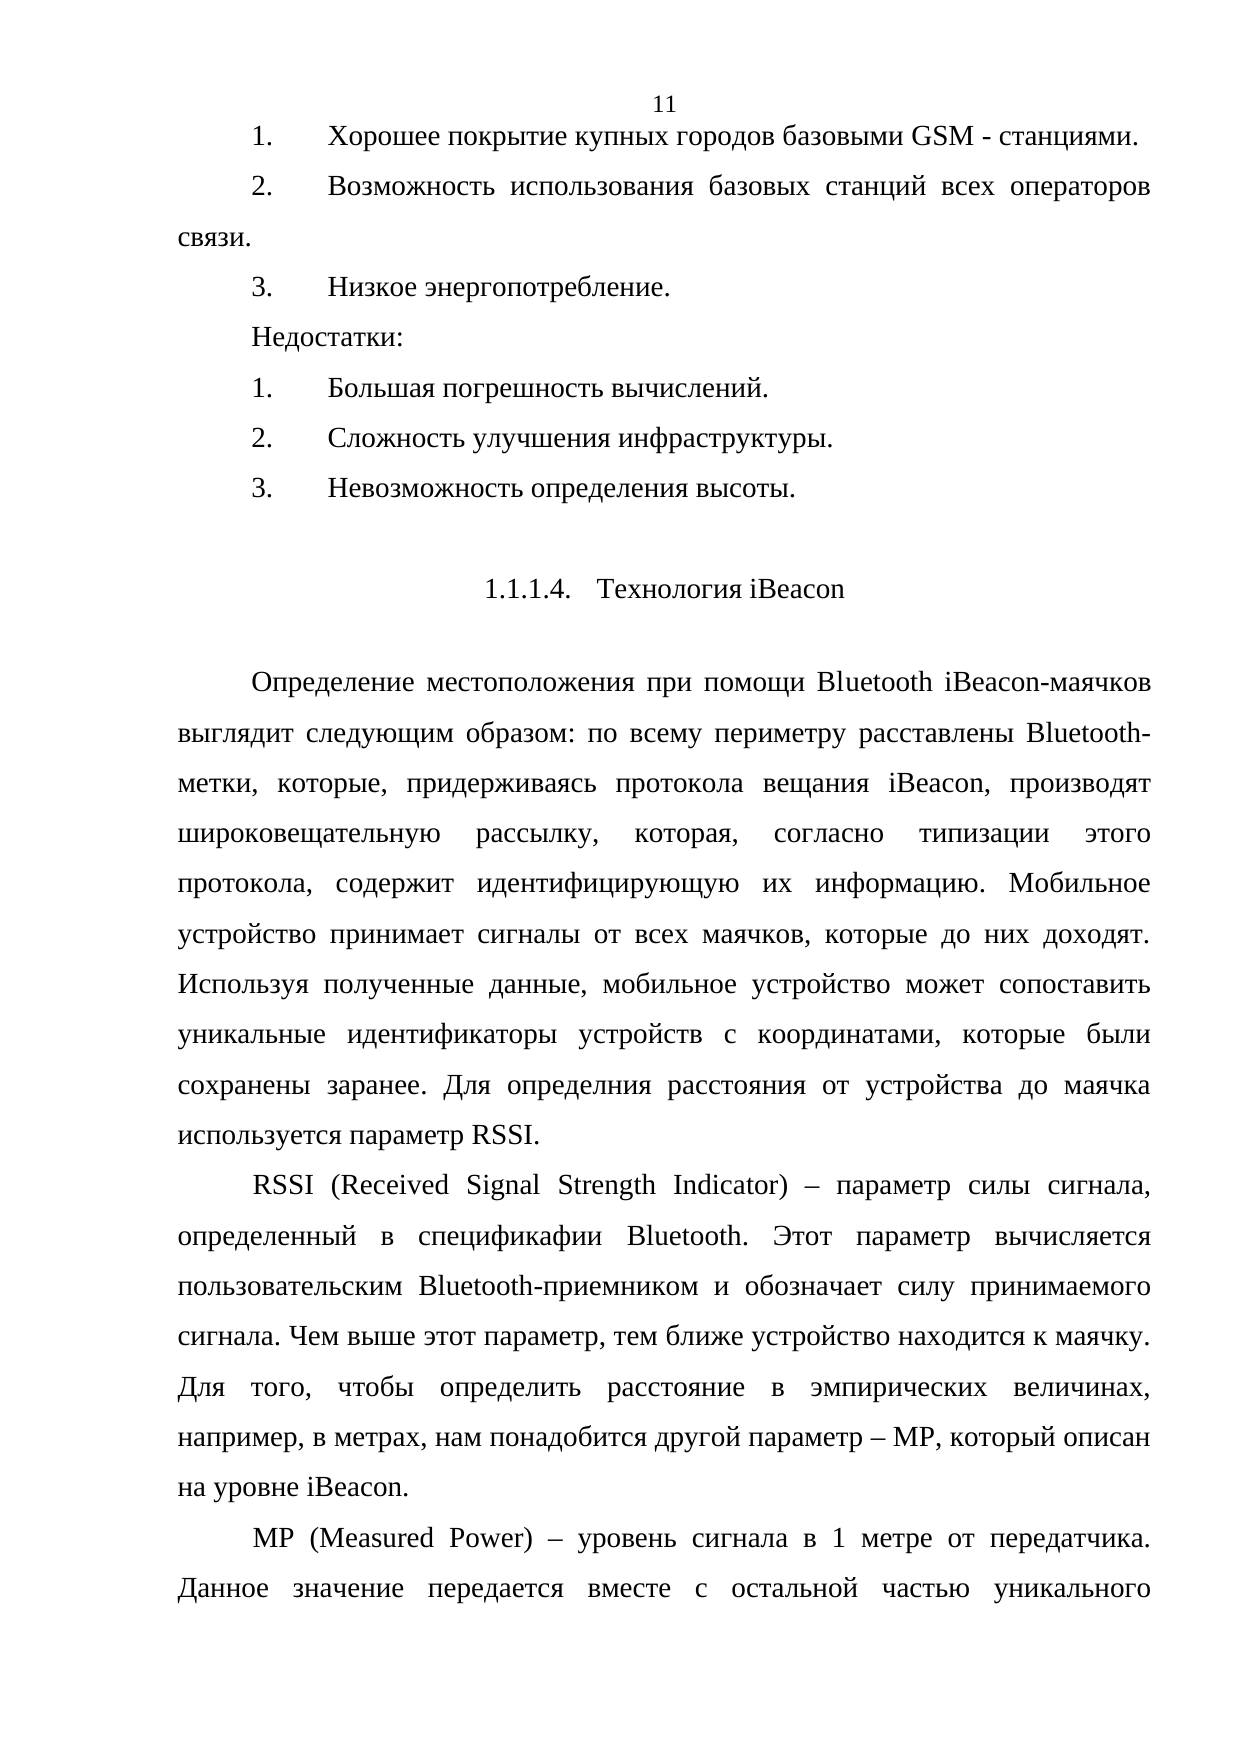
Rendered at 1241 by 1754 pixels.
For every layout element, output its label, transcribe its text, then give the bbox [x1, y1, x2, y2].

text Определение местоположения при помощи Вluetooth iBeacon-маячков выглядит следующим образом: по всему периметру расставлены Bluetooth-метки, которые, придерживаясь протокола вещания iBeacon, производят широковещательную рассылку, которая, согласно типизации этого протокола, содержит идентифицирующую их информацию. Мобильное устройство принимает сигналы от всех маячков, которые до них доходят. Используя полученные данные, мобильное устройство может сопоставить уникальные идентификаторы устройств с координатами, которые были сохранены заранее. Для определния расстояния от устройства до маячка используется параметр RSSI. [177, 664, 1152, 1151]
list Хорошее покрытие купных городов базовыми GSM - станциями. [177, 118, 1152, 152]
text RSSI (Received Signal Strength Indicator) – параметр силы сигнала, определенный в спецификафии Bluetooth. Этот параметр вычисляется пользовательским Bluetooth-приемником и обозначает силу принимаемого сигнала. Чем выше этот параметр, тем ближе устройство находится к маячку. Для того, чтобы определить расстояние в эмпирических величинах, например, в метрах, нам понадобится другой параметр – MP, который описан на уровне iBeacon. [177, 1167, 1152, 1503]
text Недостатки: [177, 319, 1152, 353]
list Низкое энергопотребление. [177, 269, 1152, 303]
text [177, 1520, 1152, 1603]
list Сложность улучшения инфраструктуры. [177, 420, 1152, 453]
list Большая погрешность вычислений. [177, 370, 1152, 403]
subtitle Технология iBeacon [177, 571, 1152, 604]
list Невозможность определения высоты. [177, 470, 1152, 504]
list Возможность использования базовых станций всех операторов связи. [177, 168, 1152, 252]
